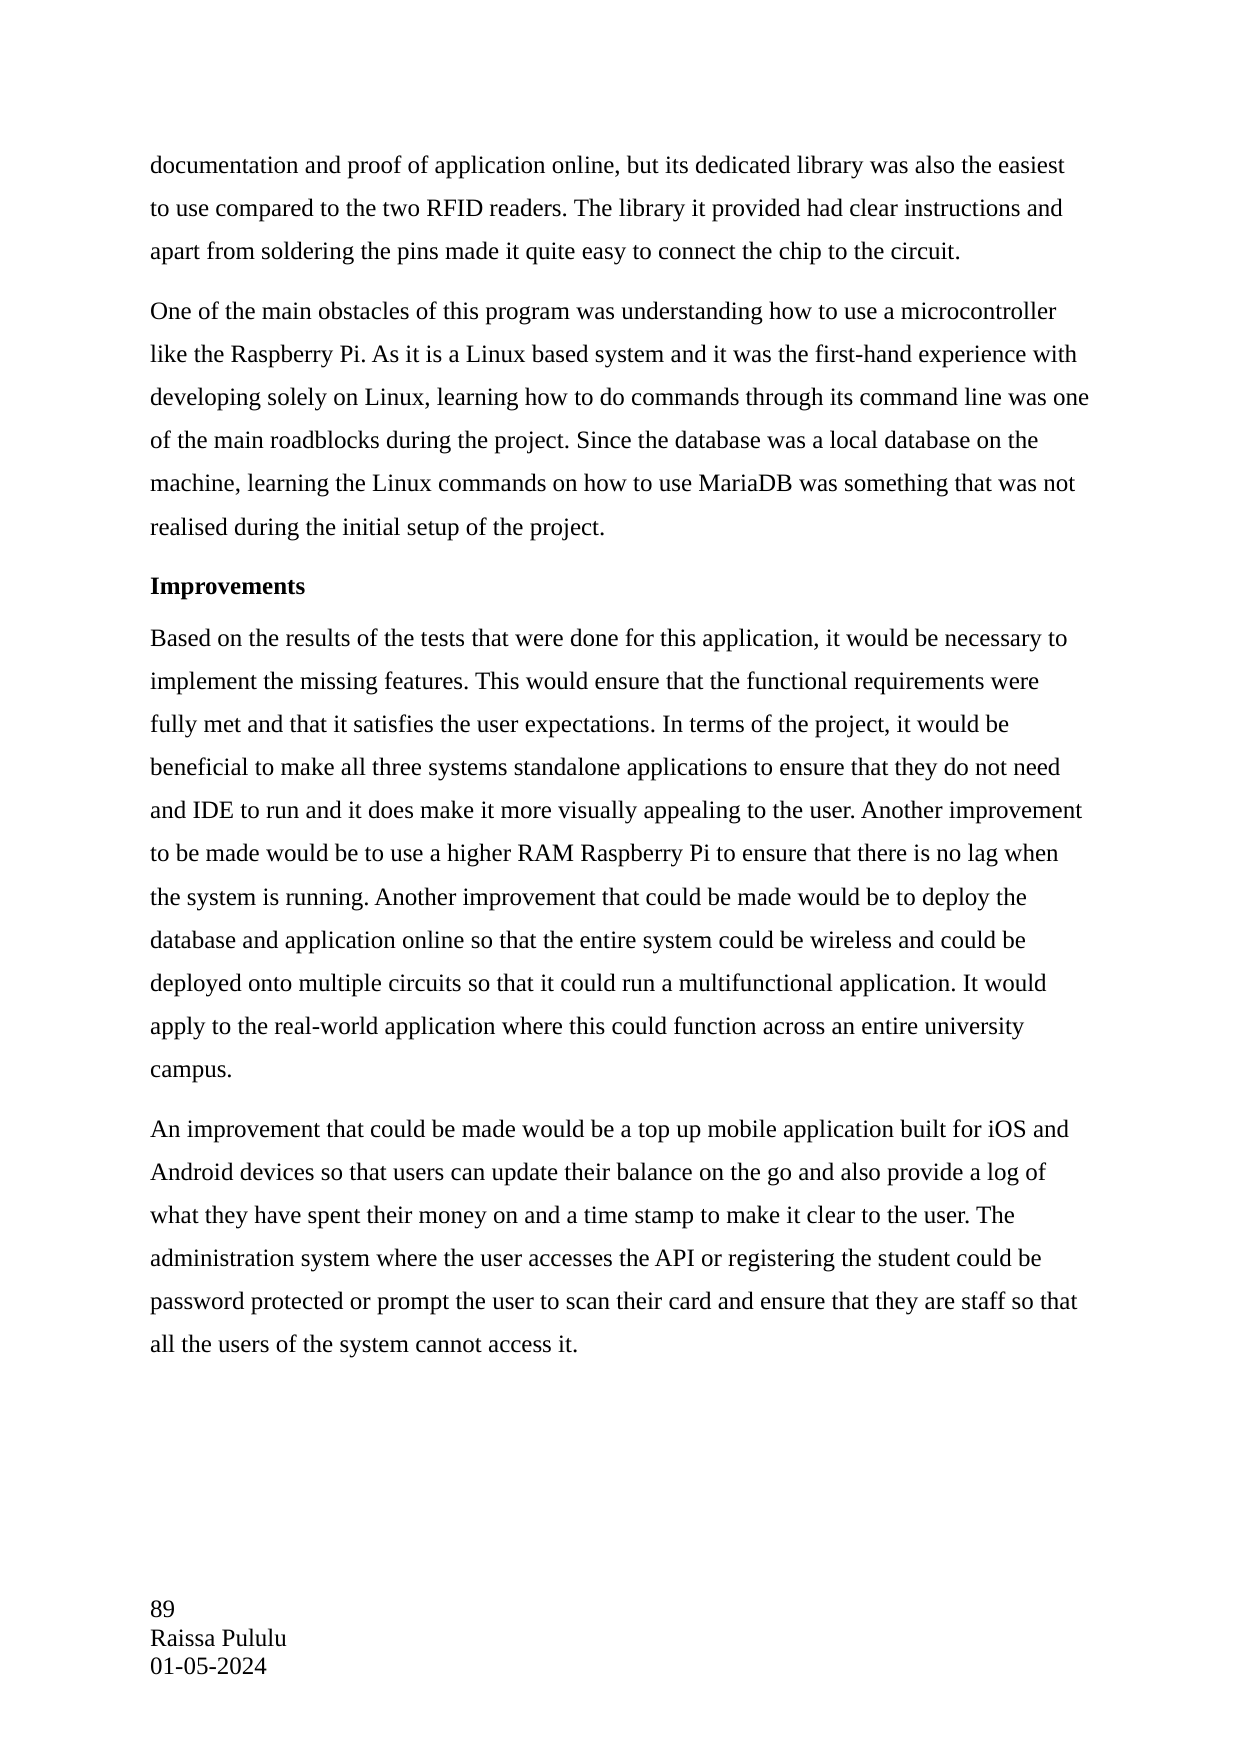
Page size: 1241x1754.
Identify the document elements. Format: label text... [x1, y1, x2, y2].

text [150, 150, 1090, 265]
subtitle Improvements [150, 571, 1090, 600]
text An improvement that could be made would be a top up mobile application built for iOS and Android devices so that users can update their balance on the go and also provide a log of what they have spent their money on and a time stamp to make it clear to the user. The administration system where the user accesses the API or registering the student could be password protected or prompt the user to scan their card and ensure that they are staff so that all the users of the system cannot access it. [150, 1114, 1090, 1358]
text One of the main obstacles of this program was understanding how to use a microcontroller like the Raspberry Pi. As it is a Linux based system and it was the first-hand experience with developing solely on Linux, learning how to do commands through its command line was one of the main roadblocks during the project. Since the database was a local database on the machine, learning the Linux commands on how to use MariaDB was something that was not realised during the initial setup of the project. [150, 296, 1090, 540]
text Based on the results of the tests that were done for this application, it would be necessary to implement the missing features. This would ensure that the functional requirements were fully met and that it satisfies the user expectations. In terms of the project, it would be beneficial to make all three systems standalone applications to ensure that they do not need and IDE to run and it does make it more visually appealing to the user. Another improvement to be made would be to use a higher RAM Raspberry Pi to ensure that there is no lag when the system is running. Another improvement that could be made would be to deploy the database and application online so that the entire system could be wireless and could be deployed onto multiple circuits so that it could run a multifunctional application. It would apply to the real-world application where this could function across an entire university campus. [150, 623, 1090, 1083]
